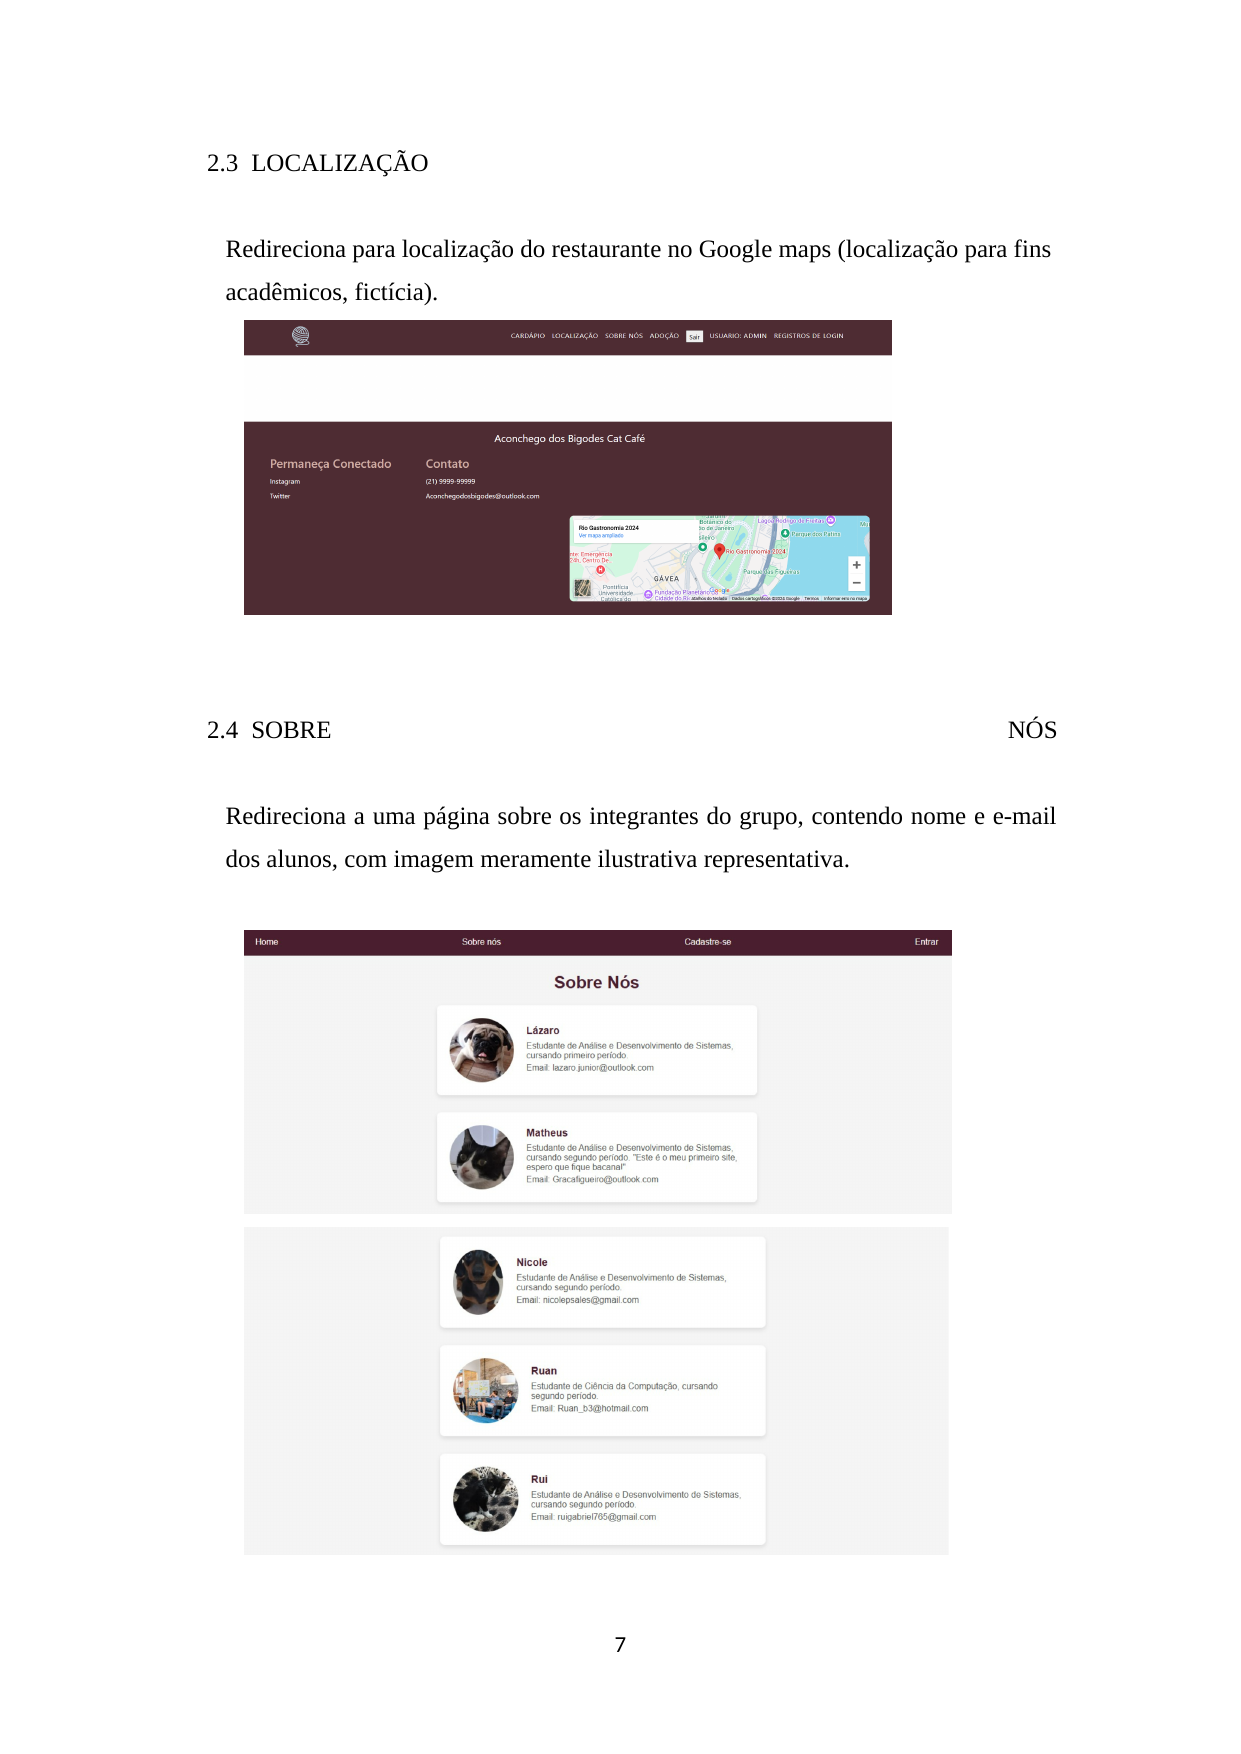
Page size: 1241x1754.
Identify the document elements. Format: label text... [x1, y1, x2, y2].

subtitle LOCALIZAÇÃO Redireciona para localização do restaurante no Google maps (localização para fins acadêmicos, fictícia). [207, 148, 1057, 701]
subtitle SOBRE NÓS Redireciona a uma página sobre os integrantes do grupo, contendo nome e e-mail dos alunos, com imagem meramente ilustrativa representativa. [207, 715, 1057, 873]
